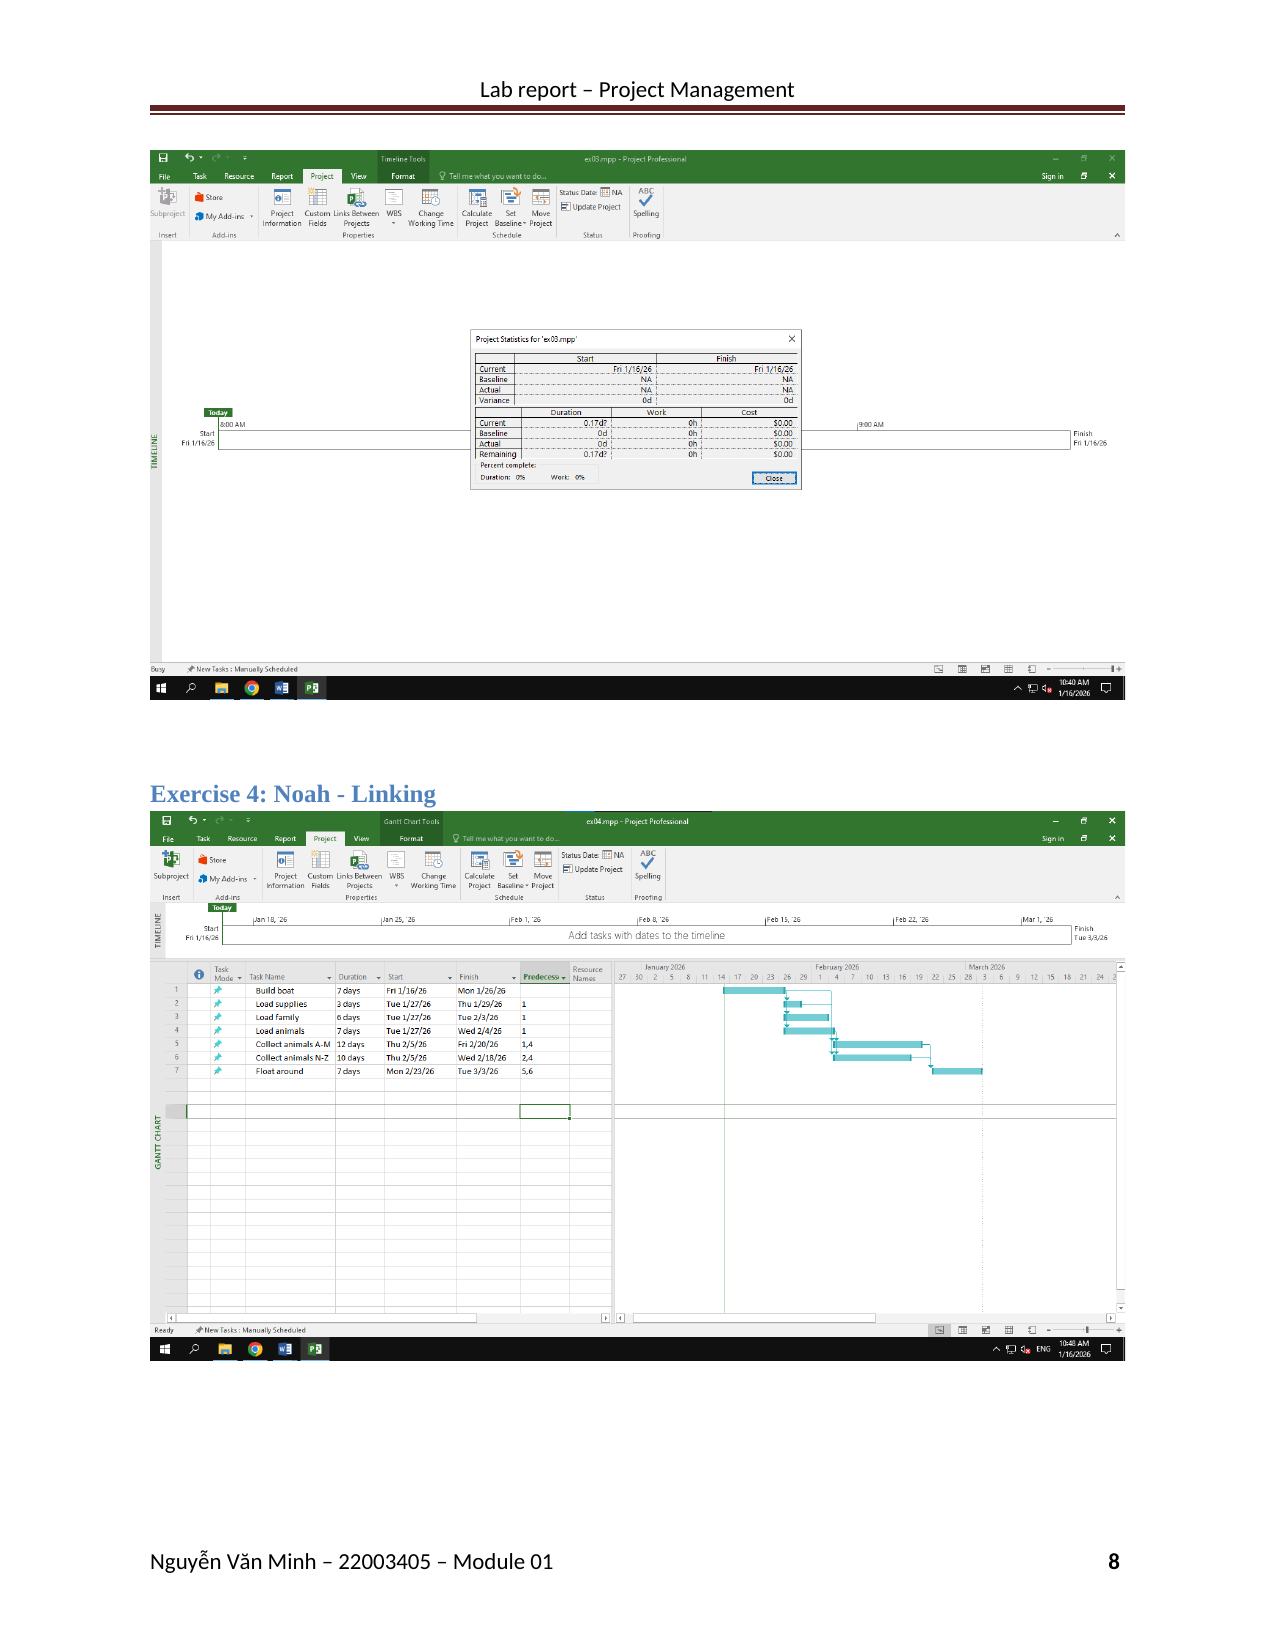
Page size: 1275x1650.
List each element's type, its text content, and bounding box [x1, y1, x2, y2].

picture [150, 150, 1125, 700]
subtitle Exercise 4: Noah - Linking [150, 779, 1125, 807]
picture [150, 811, 1125, 1361]
